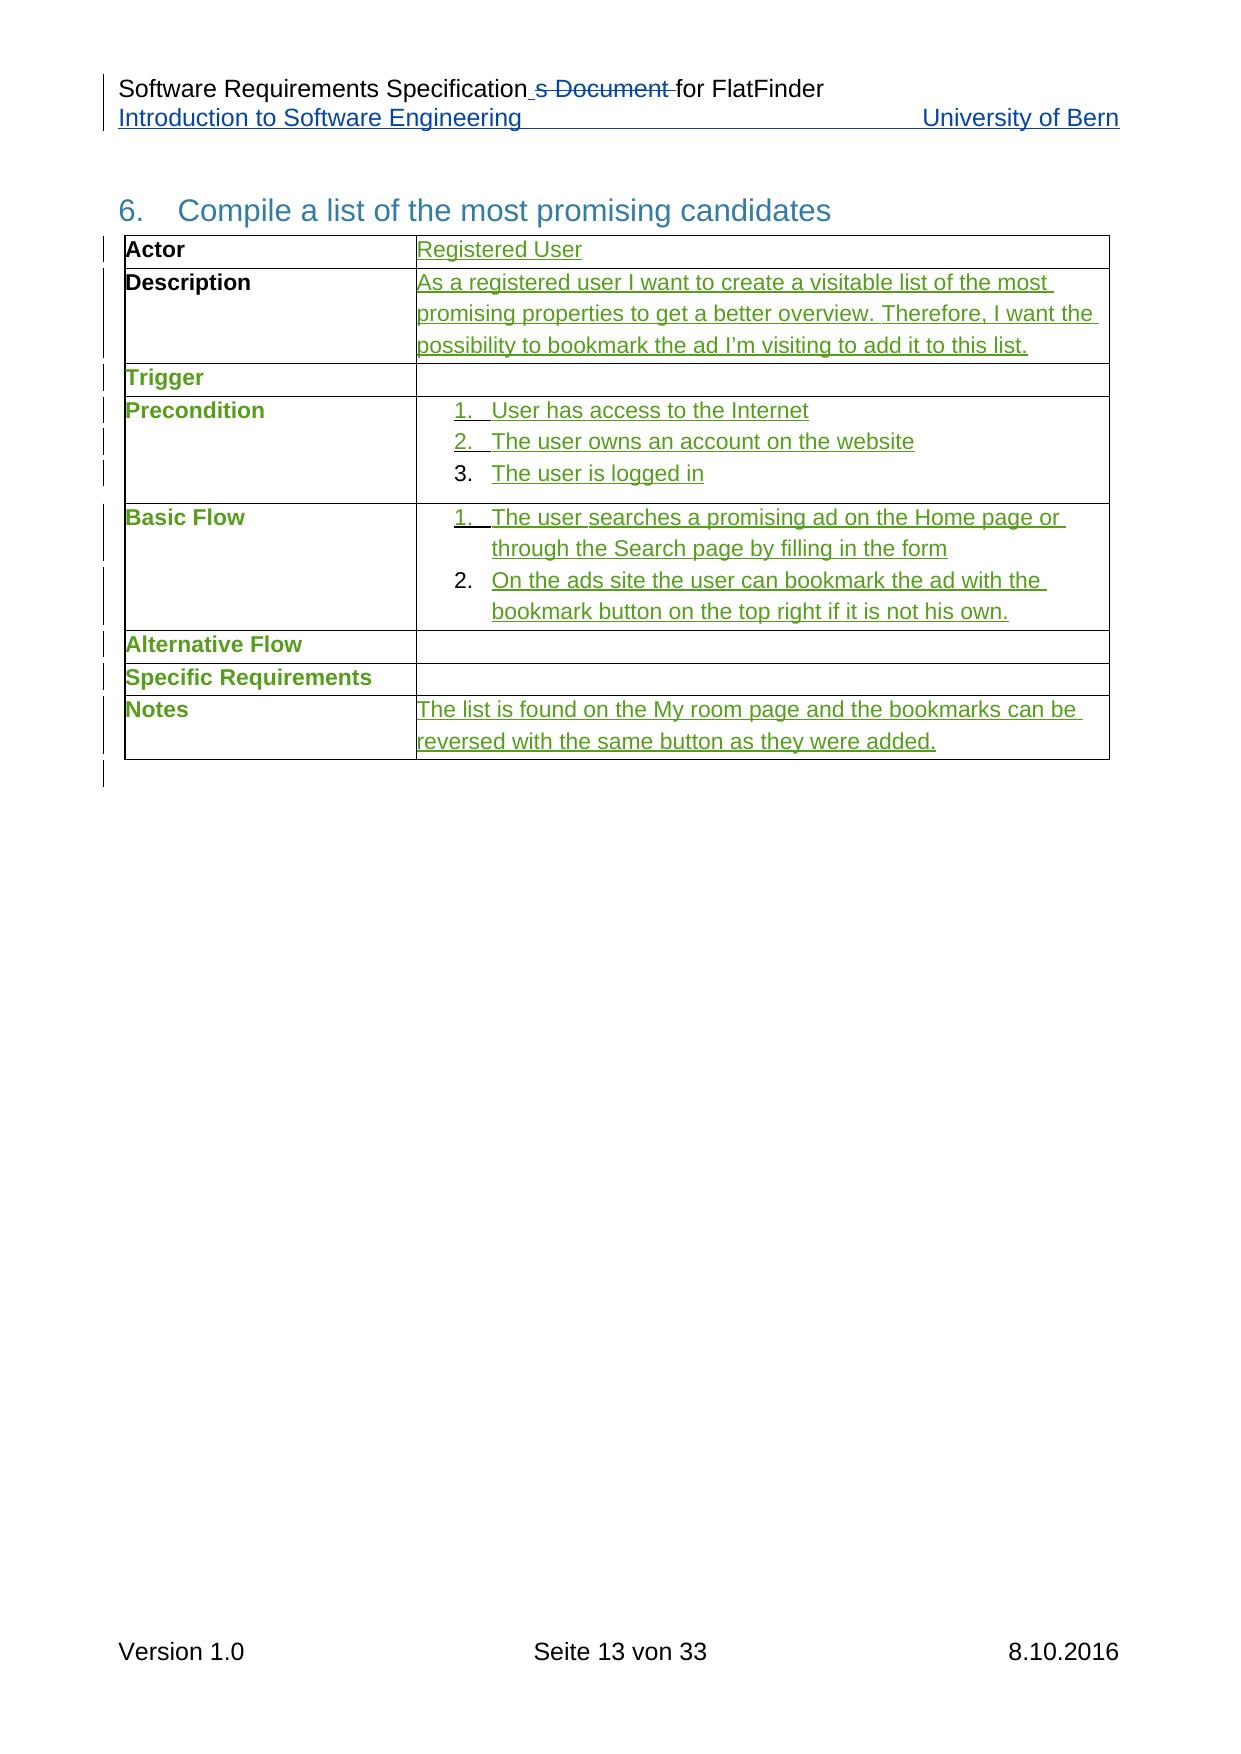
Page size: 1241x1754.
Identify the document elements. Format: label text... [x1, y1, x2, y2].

table_cell Basic Flow [126, 504, 416, 630]
table_cell [417, 664, 1109, 695]
table_cell Notes [126, 696, 416, 759]
table_cell Precondition [126, 397, 416, 502]
table_cell Trigger [126, 364, 416, 396]
table_header Actor [126, 236, 416, 267]
table_cell [417, 696, 1109, 759]
table_cell [417, 364, 1109, 396]
table_cell [417, 631, 1109, 662]
table_cell [417, 269, 1109, 363]
subtitle Compile a list of the most promising candidates [118, 192, 1122, 228]
table_cell [417, 397, 1109, 502]
table_cell Description [126, 269, 416, 363]
table_header [417, 236, 1109, 267]
table_cell Specific Requirements [126, 664, 416, 695]
table_cell [417, 504, 1109, 630]
table_cell Alternative Flow [126, 631, 416, 662]
